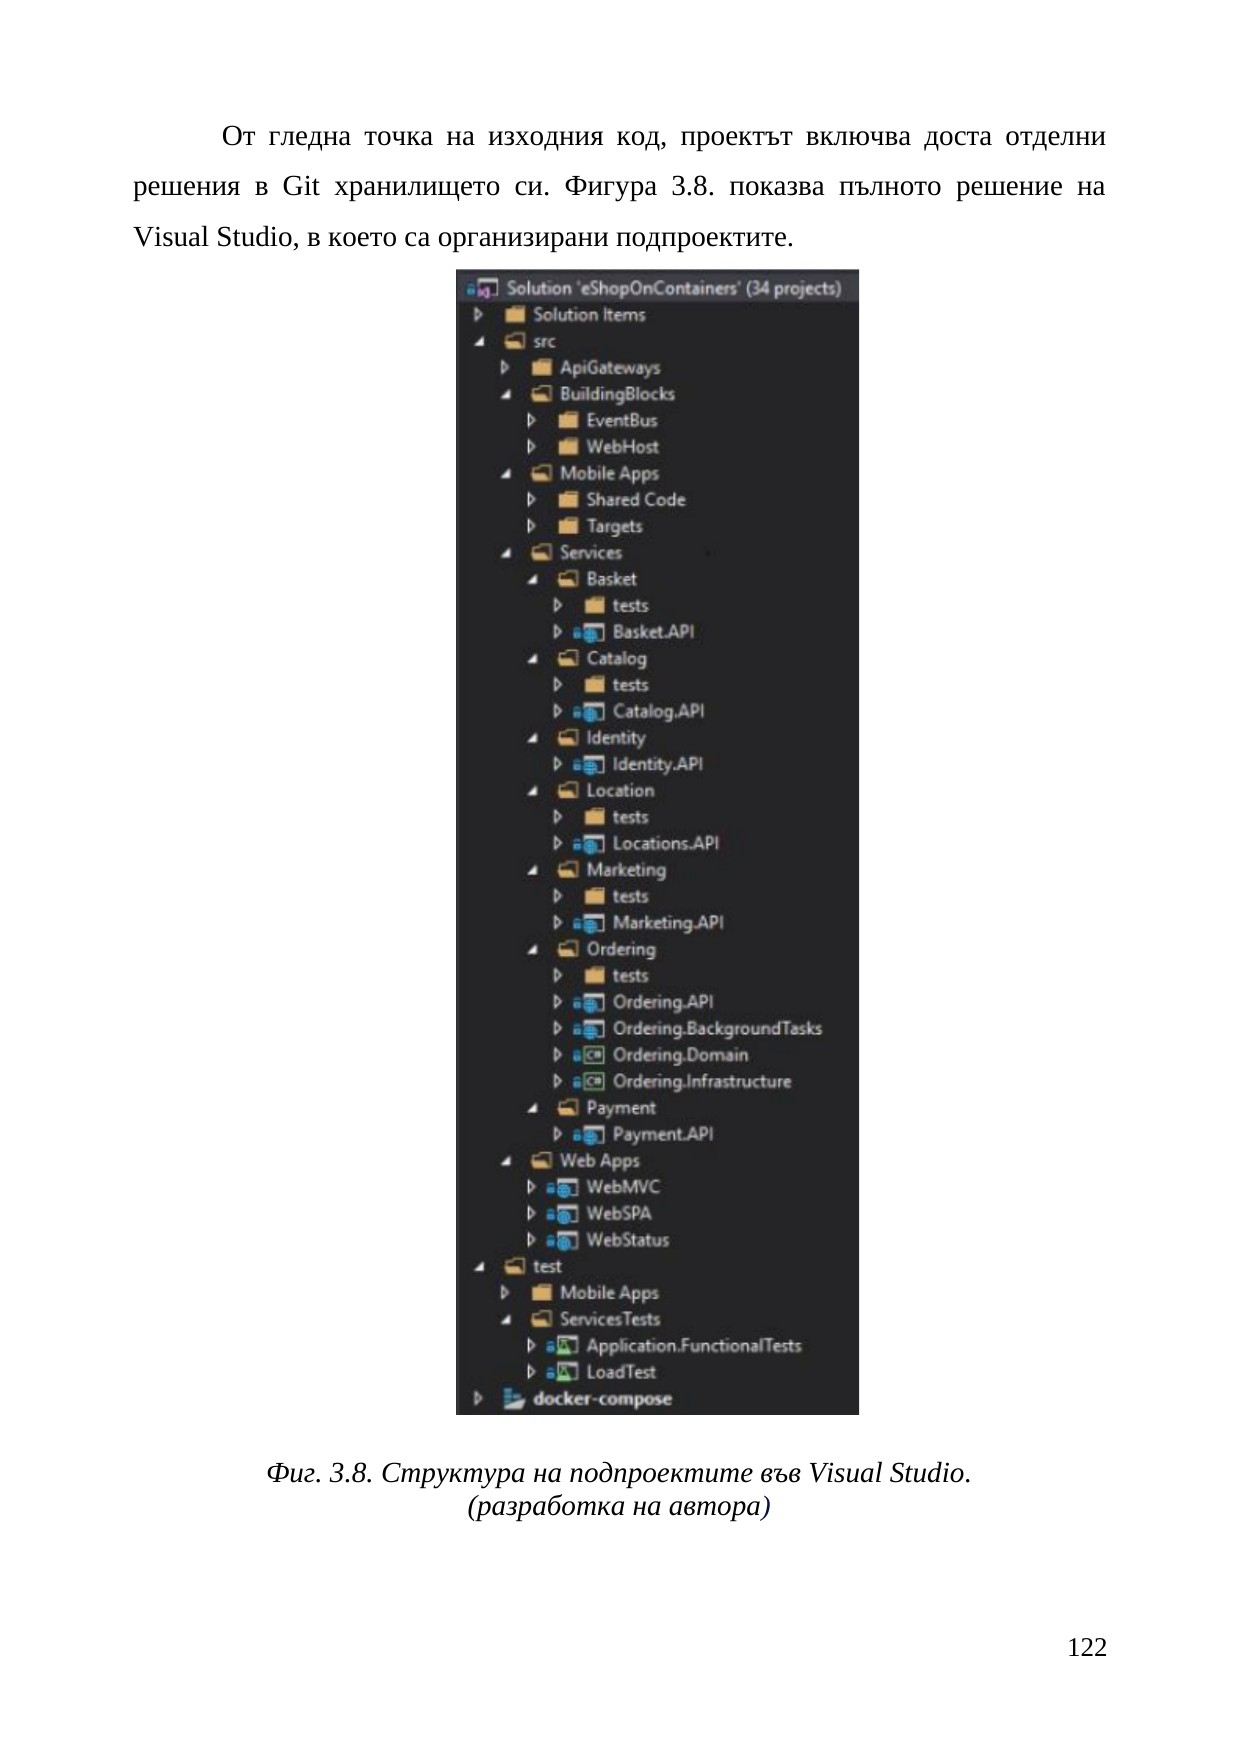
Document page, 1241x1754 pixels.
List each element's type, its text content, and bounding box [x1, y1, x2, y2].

title Фиг. 3.8. Структура на подпроектите във Visual Studio.(разработка на автора) [192, 1455, 1048, 1522]
text От гледна точка на изходния код, проектът включва доста отделни решения в Git хранилището си. Фигура 3.8. показва пълното решение на Visual Studio, в което са организирани подпроектите. [133, 118, 1107, 252]
picture [456, 269, 860, 1415]
